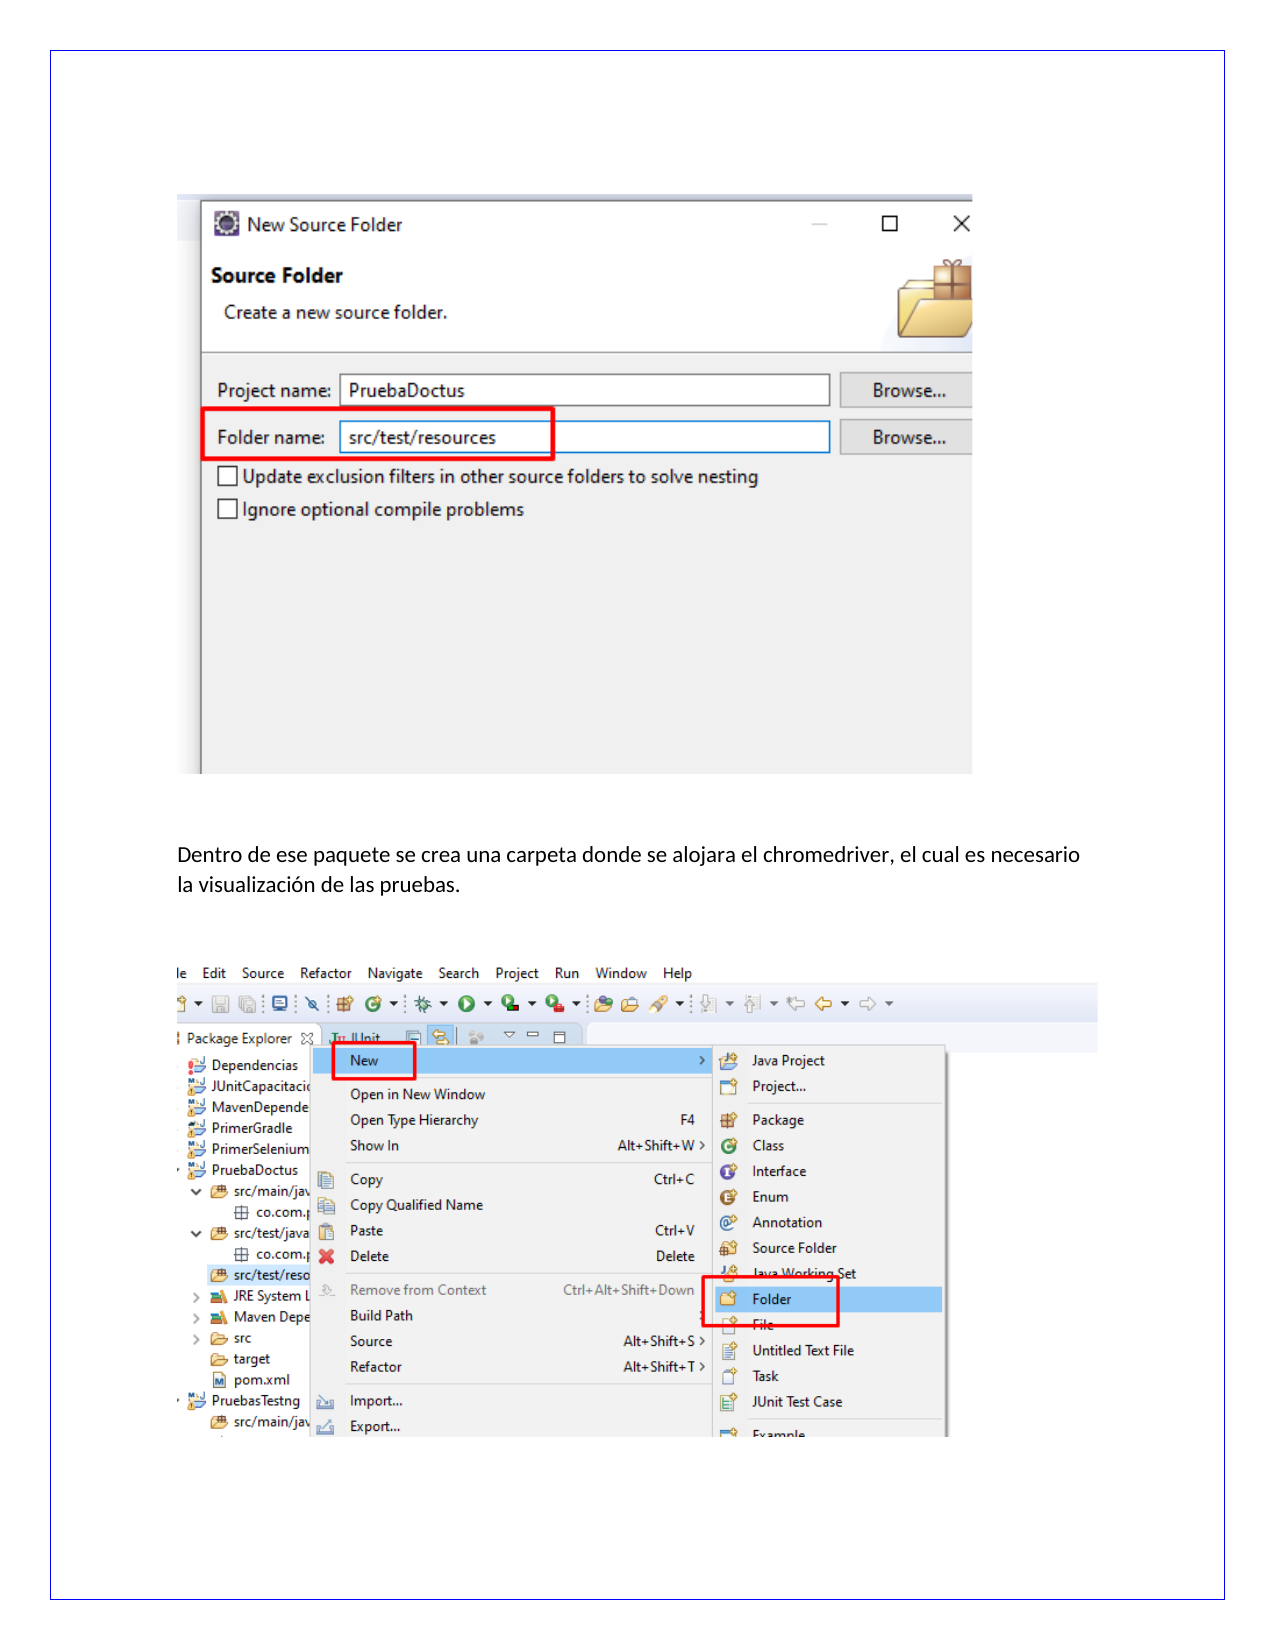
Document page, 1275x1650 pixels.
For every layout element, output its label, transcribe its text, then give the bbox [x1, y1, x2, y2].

text Dentro de ese paquete se crea una carpeta donde se alojara el chromedriver, el cual es necesario la visualización de las pruebas. [177, 840, 1098, 898]
picture [177, 194, 973, 774]
picture [177, 963, 1098, 1437]
